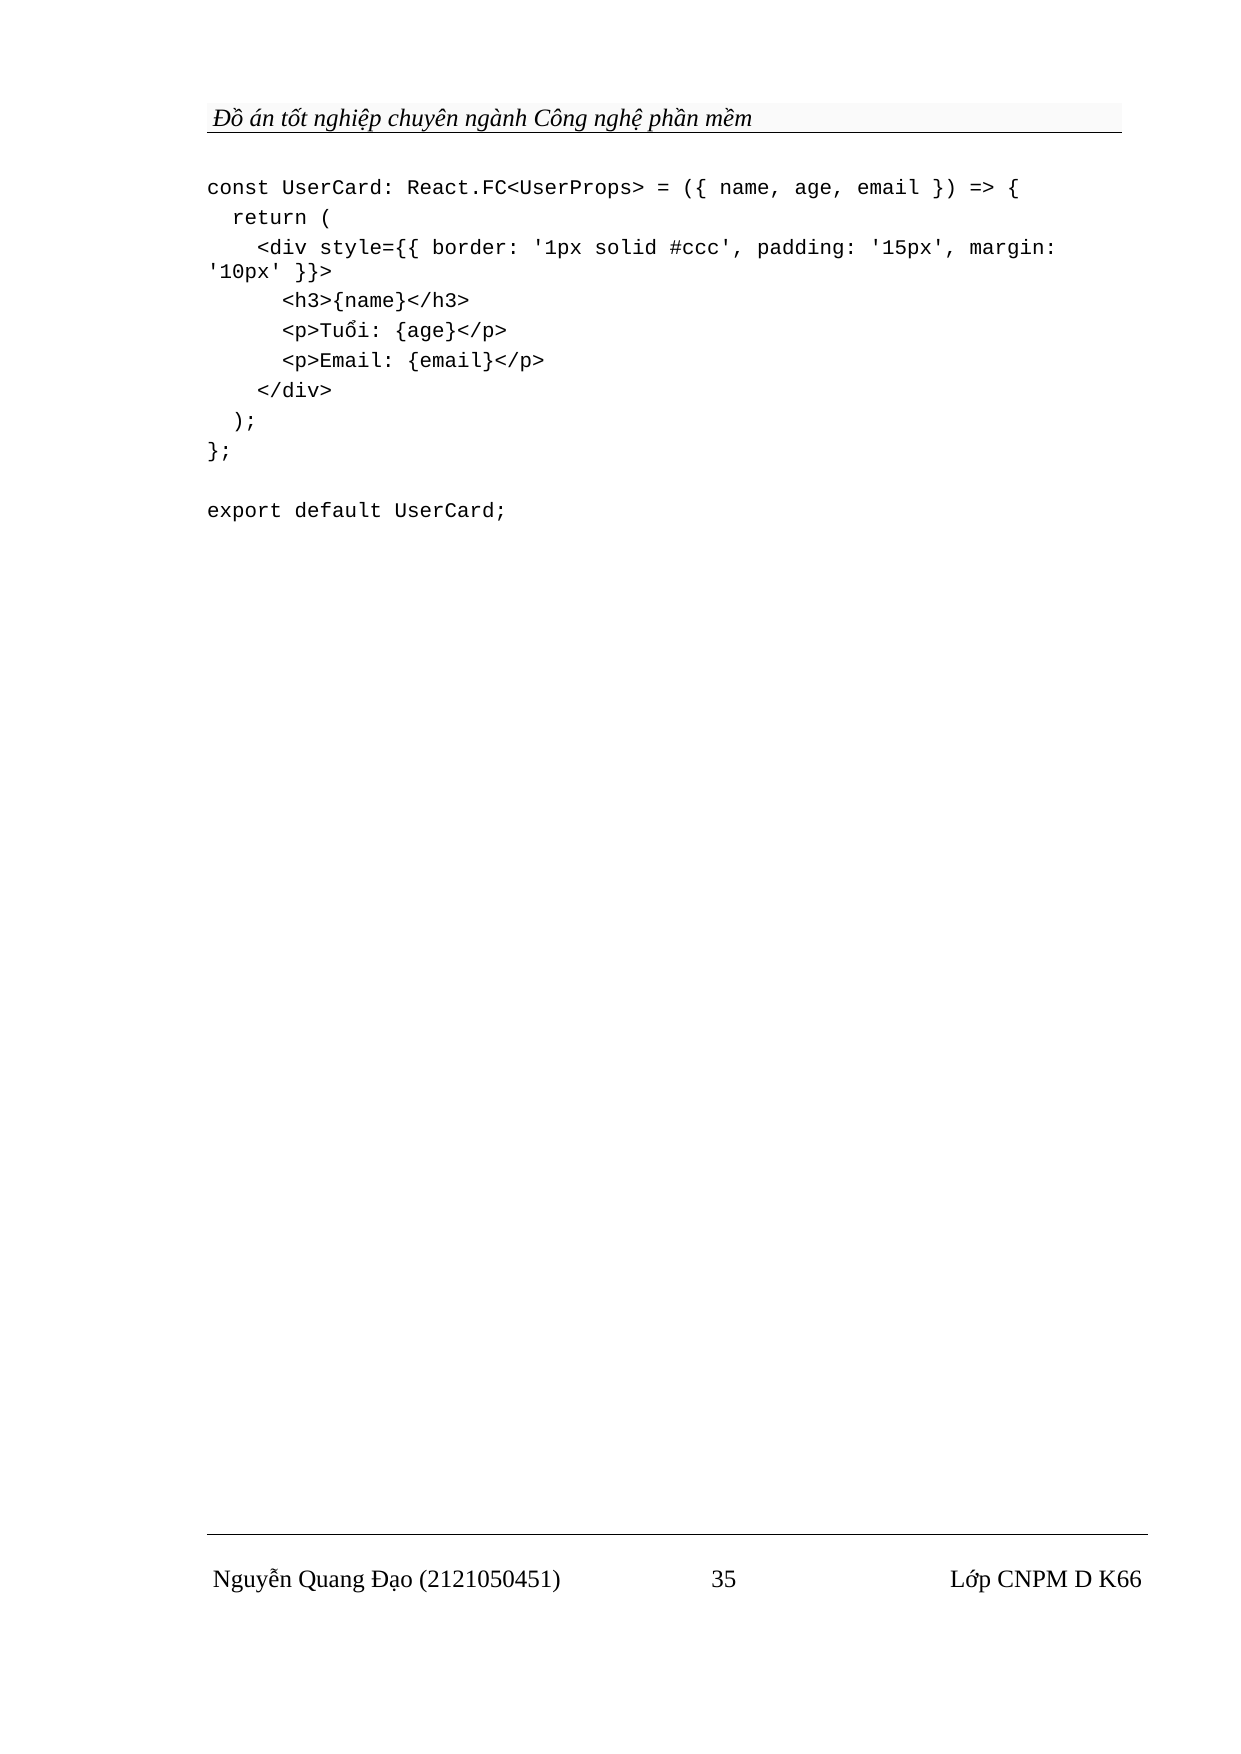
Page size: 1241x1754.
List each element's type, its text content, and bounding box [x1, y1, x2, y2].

text }; [207, 440, 1122, 464]
text ); [207, 410, 1122, 434]
text </div> [207, 380, 1122, 404]
text const UserCard: React.FC<UserProps> = ({ name, age, email }) => { [207, 177, 1122, 201]
text <h3>{name}</h3> [207, 291, 1122, 314]
text <p>Email: {email}</p> [207, 350, 1122, 374]
text return ( [207, 207, 1122, 231]
text <div style={{ border: '1px solid #ccc', padding: '15px', margin: '10px' }}> [207, 237, 1122, 284]
text export default UserCard; [207, 500, 1122, 523]
text <p>Tuổi: {age}</p> [207, 320, 1122, 344]
